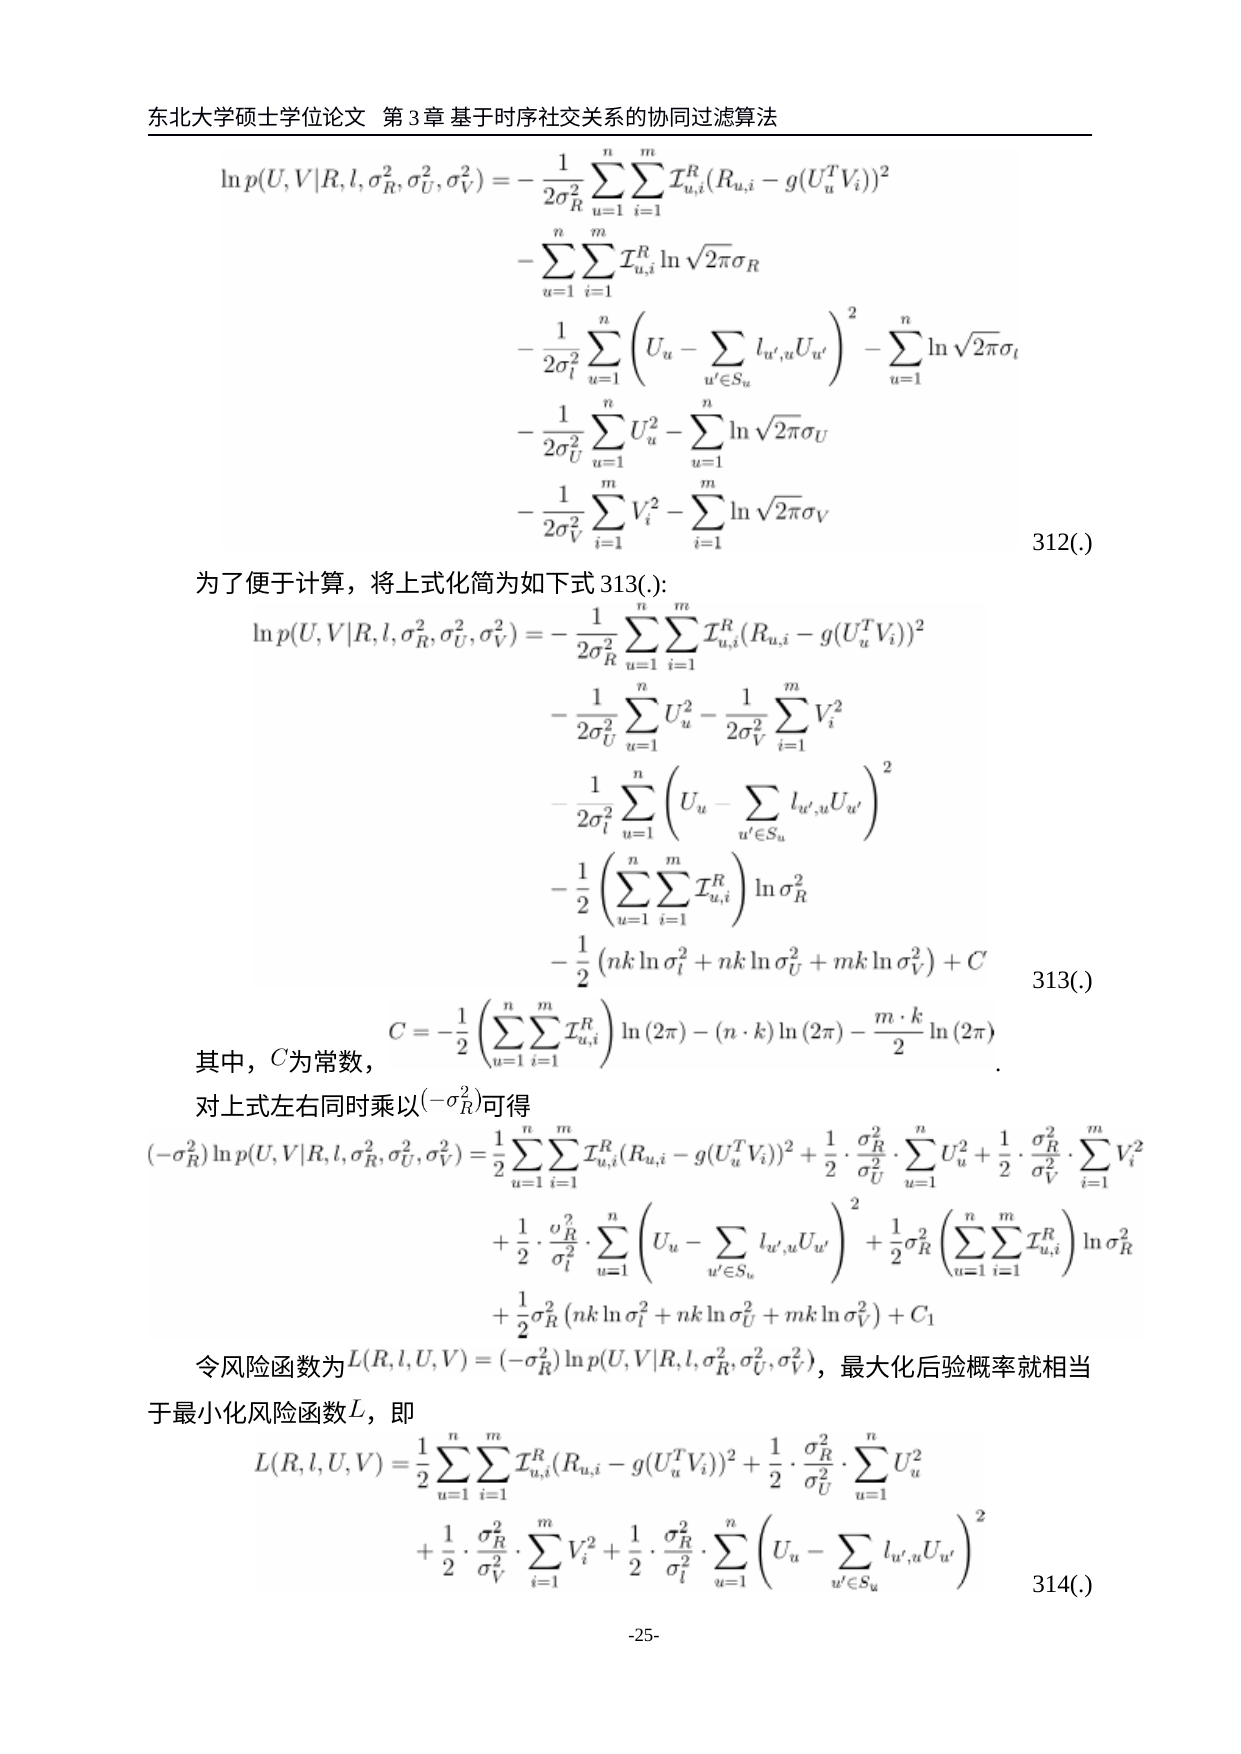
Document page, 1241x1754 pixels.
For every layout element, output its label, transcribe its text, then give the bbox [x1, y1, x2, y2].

text 令风险函数为，最大化后验概率就相当于最小化风险函数，即 [148, 1340, 1092, 1432]
text 其中，为常数，. [148, 998, 1092, 1078]
text 对上式左右同时乘以可得 [148, 1078, 1092, 1124]
